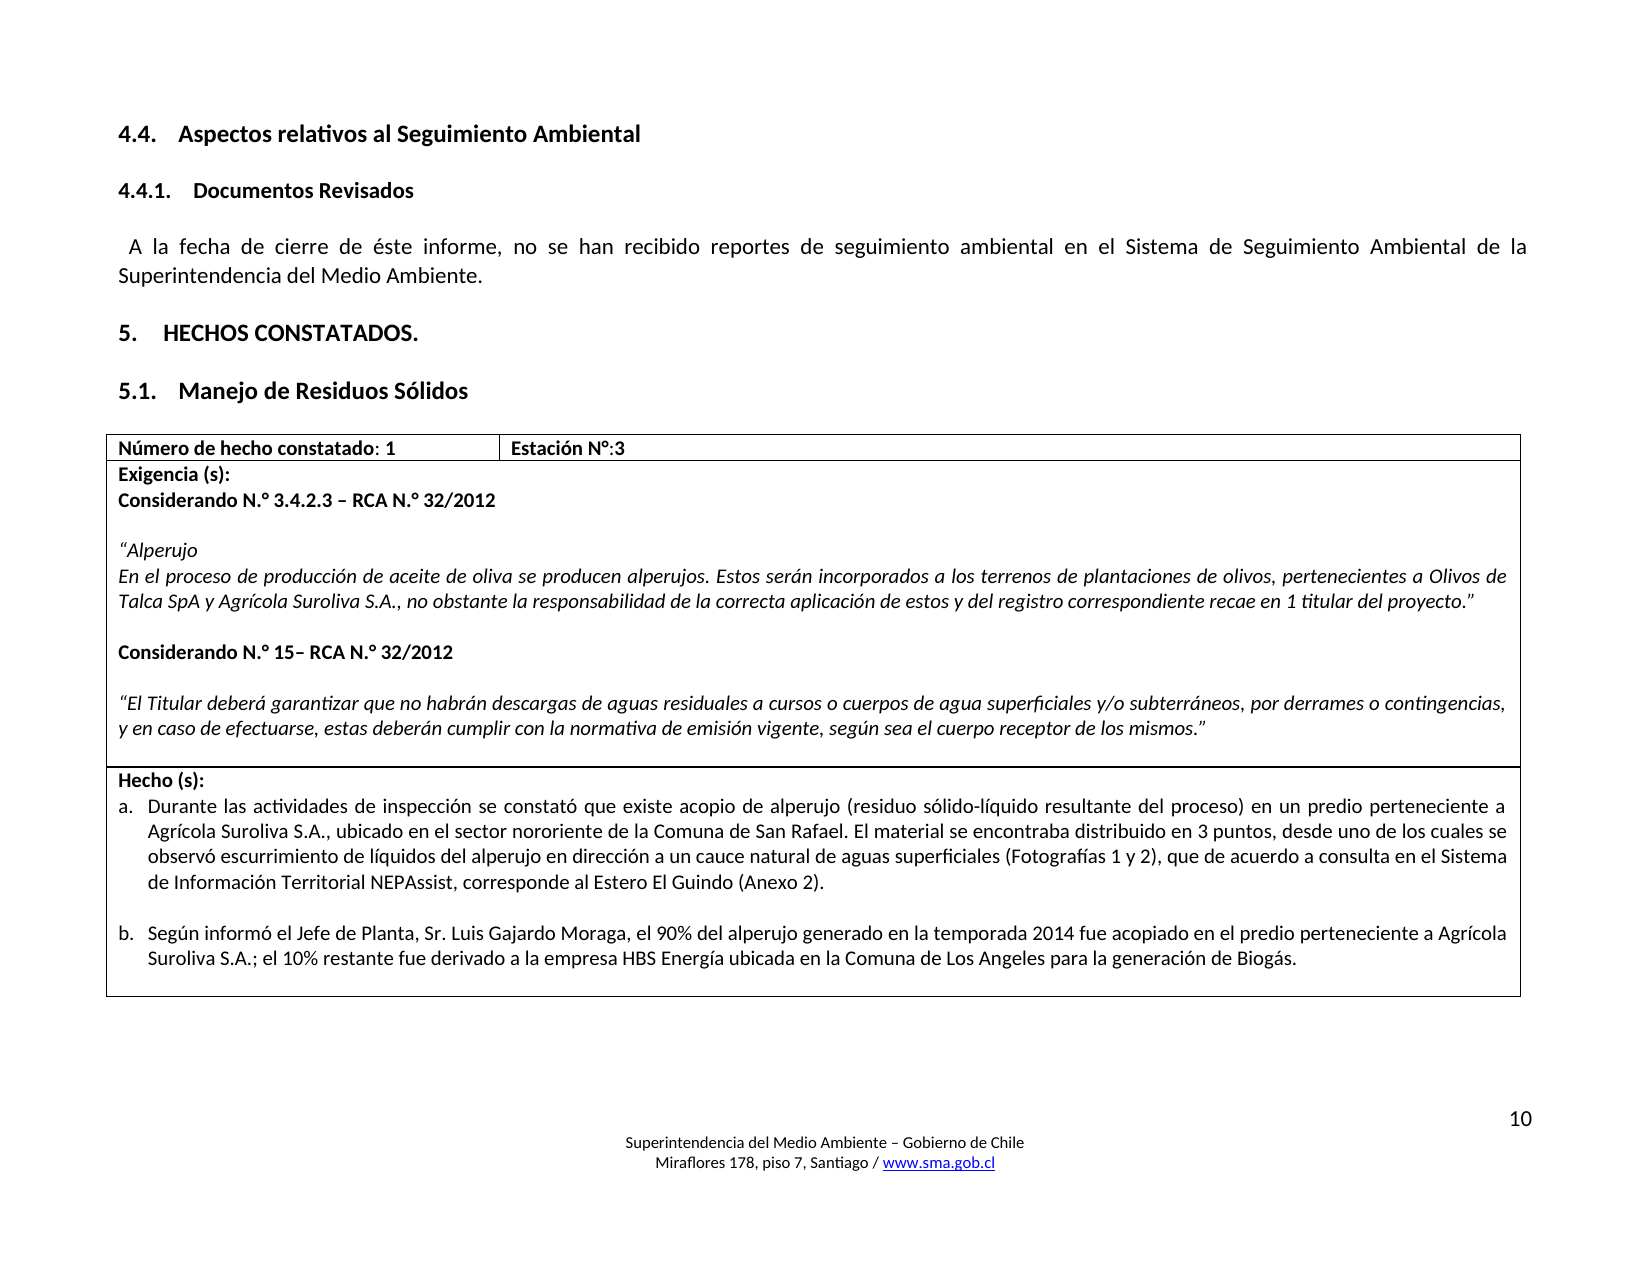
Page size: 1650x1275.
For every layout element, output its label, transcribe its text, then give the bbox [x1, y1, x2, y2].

table_header Número de hecho constatado: 1 [107, 435, 499, 460]
table_cell Hecho (s): Durante las actividades de inspección se constató que existe acopio de alperujo (residuo sólido-líquido resultante del proceso) en un predio perteneciente a Agrícola Suroliva S.A., ubicado en el sector nororiente de la Comuna de San Rafael. El material se encontraba distribuido en 3 puntos, desde uno de los cuales se observó escurrimiento de líquidos del alperujo en dirección a un cauce natural de aguas superficiales (Fotografías 1 y 2), que de acuerdo a consulta en el Sistema de Información Territorial NEPAssist, corresponde al Estero El Guindo (Anexo 2). Según informó el Jefe de Planta, Sr. Luis Gajardo Moraga, el 90% del alperujo generado en la temporada 2014 fue acopiado en el predio perteneciente a Agrícola Suroliva S.A.; el 10% restante fue derivado a la empresa HBS Energía ubicada en la Comuna de Los Angeles para la generación de Biogás. [107, 768, 1520, 996]
subtitle Documentos Revisados [118, 177, 1532, 205]
text A la fecha de cierre de éste informe, no se han recibido reportes de seguimiento ambiental en el Sistema de Seguimiento Ambiental de la Superintendencia del Medio Ambiente. [118, 233, 1532, 289]
subtitle HECHOS CONSTATADOS. [118, 317, 1532, 347]
subtitle Aspectos relativos al Seguimiento Ambiental [118, 118, 1532, 149]
table_cell Exigencia (s): Considerando N.° 3.4.2.3 – RCA N.° 32/2012 “Alperujo En el proceso de producción de aceite de oliva se producen alperujos. Estos serán incorporados a los terrenos de plantaciones de olivos, pertenecientes a Olivos de Talca SpA y Agrícola Suroliva S.A., no obstante la responsabilidad de la correcta aplicación de estos y del registro correspondiente recae en 1 titular del proyecto.” Considerando N.° 15– RCA N.° 32/2012 “El Titular deberá garantizar que no habrán descargas de aguas residuales a cursos o cuerpos de agua superficiales y/o subterráneos, por derrames o contingencias, y en caso de efectuarse, estas deberán cumplir con la normativa de emisión vigente, según sea el cuerpo receptor de los mismos.” [107, 461, 1520, 766]
subtitle Manejo de Residuos Sólidos [118, 375, 1532, 406]
table_header Estación N°:3 [500, 435, 1520, 460]
